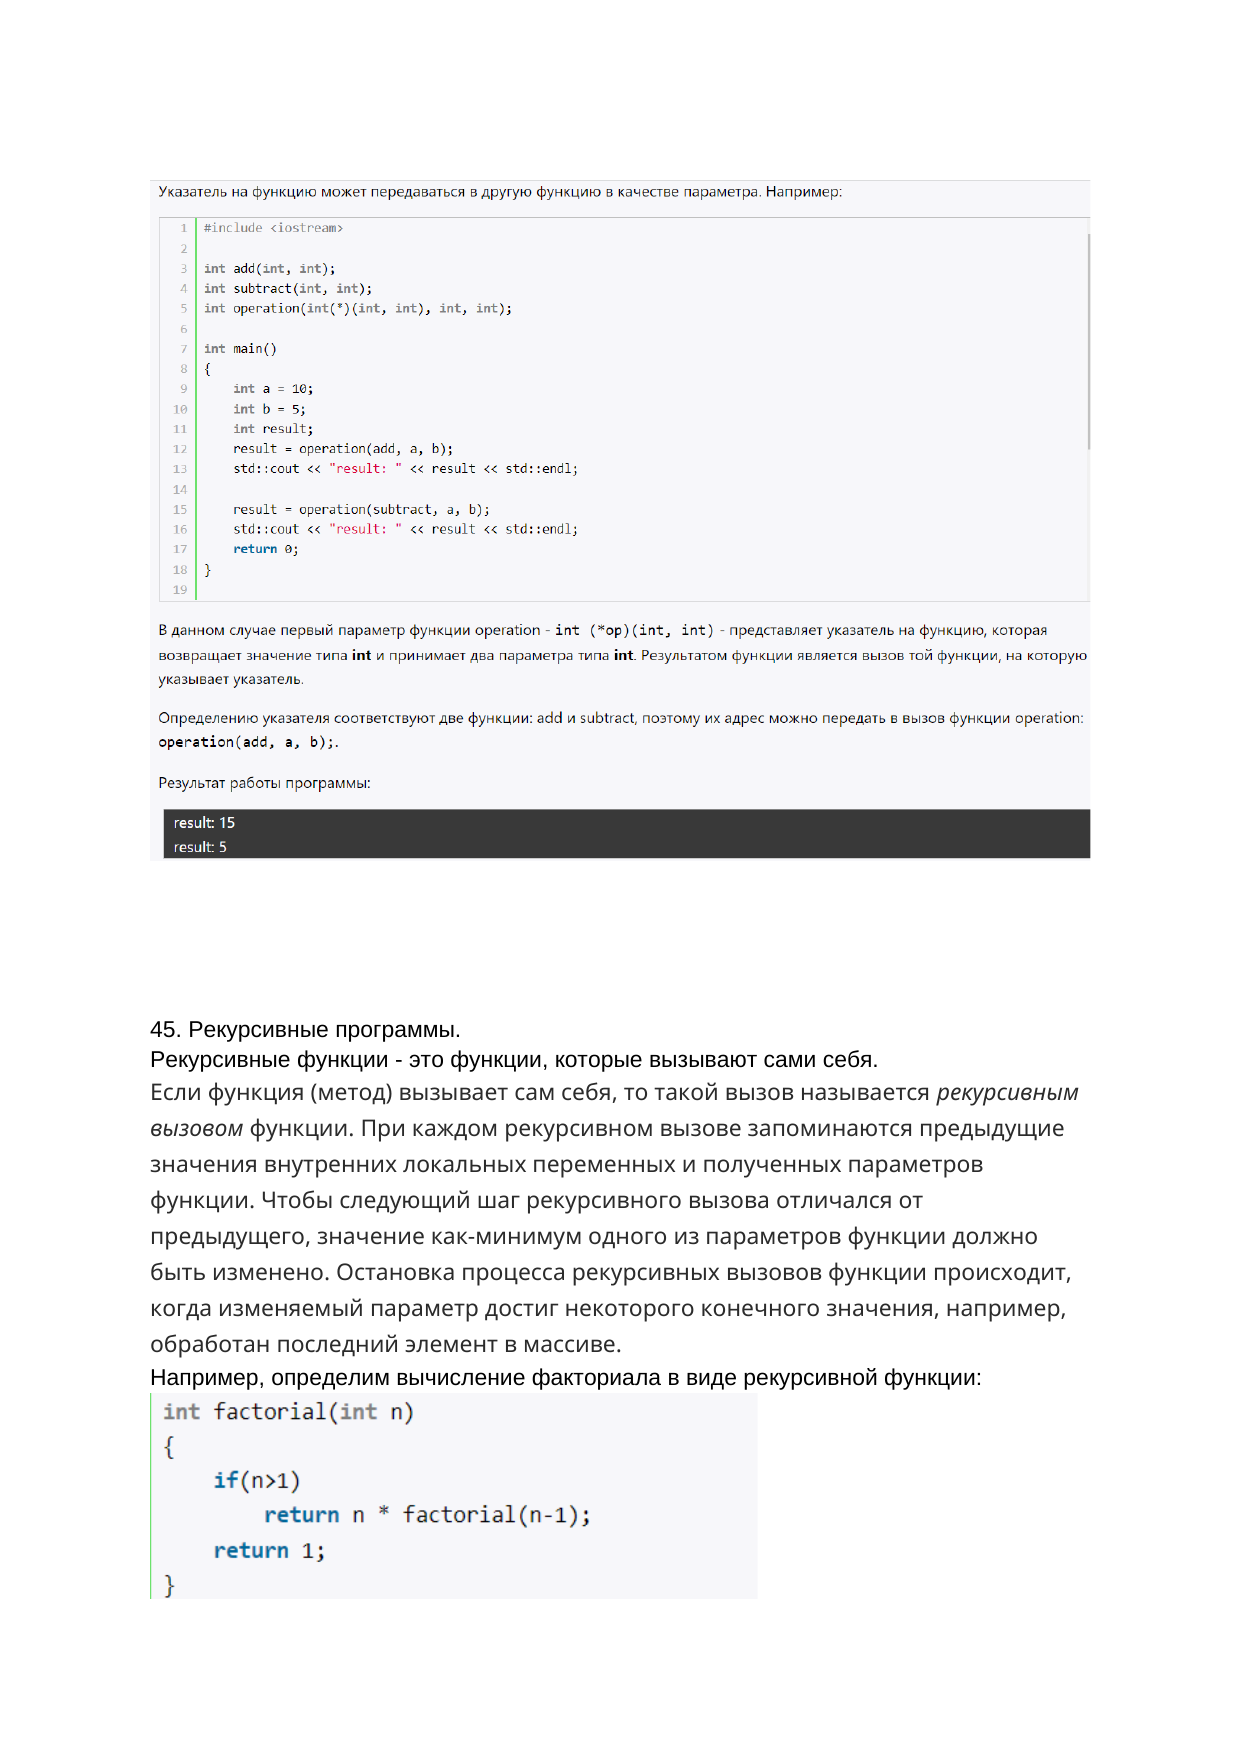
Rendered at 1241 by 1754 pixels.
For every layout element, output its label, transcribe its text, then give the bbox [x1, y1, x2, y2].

text Рекурсивные функции - это функции, которые вызывают сами себя. [150, 1046, 1090, 1072]
picture [150, 1393, 758, 1599]
picture [150, 180, 1091, 861]
text Например, определим вычисление факториала в виде рекурсивной функции: [150, 1364, 1090, 1390]
text 45. Рекурсивные программы. [150, 1016, 1090, 1042]
text Если функция (метод) вызывает сам себя, то такой вызов называется рекурсивным вызовом функции. При каждом рекурсивном вызове запоминаются предыдущие значения внутренних локальных переменных и полученных параметров функции. Чтобы следующий шаг рекурсивного вызова отличался от предыдущего, значение как-минимум одного из параметров функции должно быть изменено. Остановка процесса рекурсивных вызовов функции происходит, когда изменяемый параметр достиг некоторого конечного значения, например, обработан последний элемент в массиве. [150, 1076, 1090, 1359]
